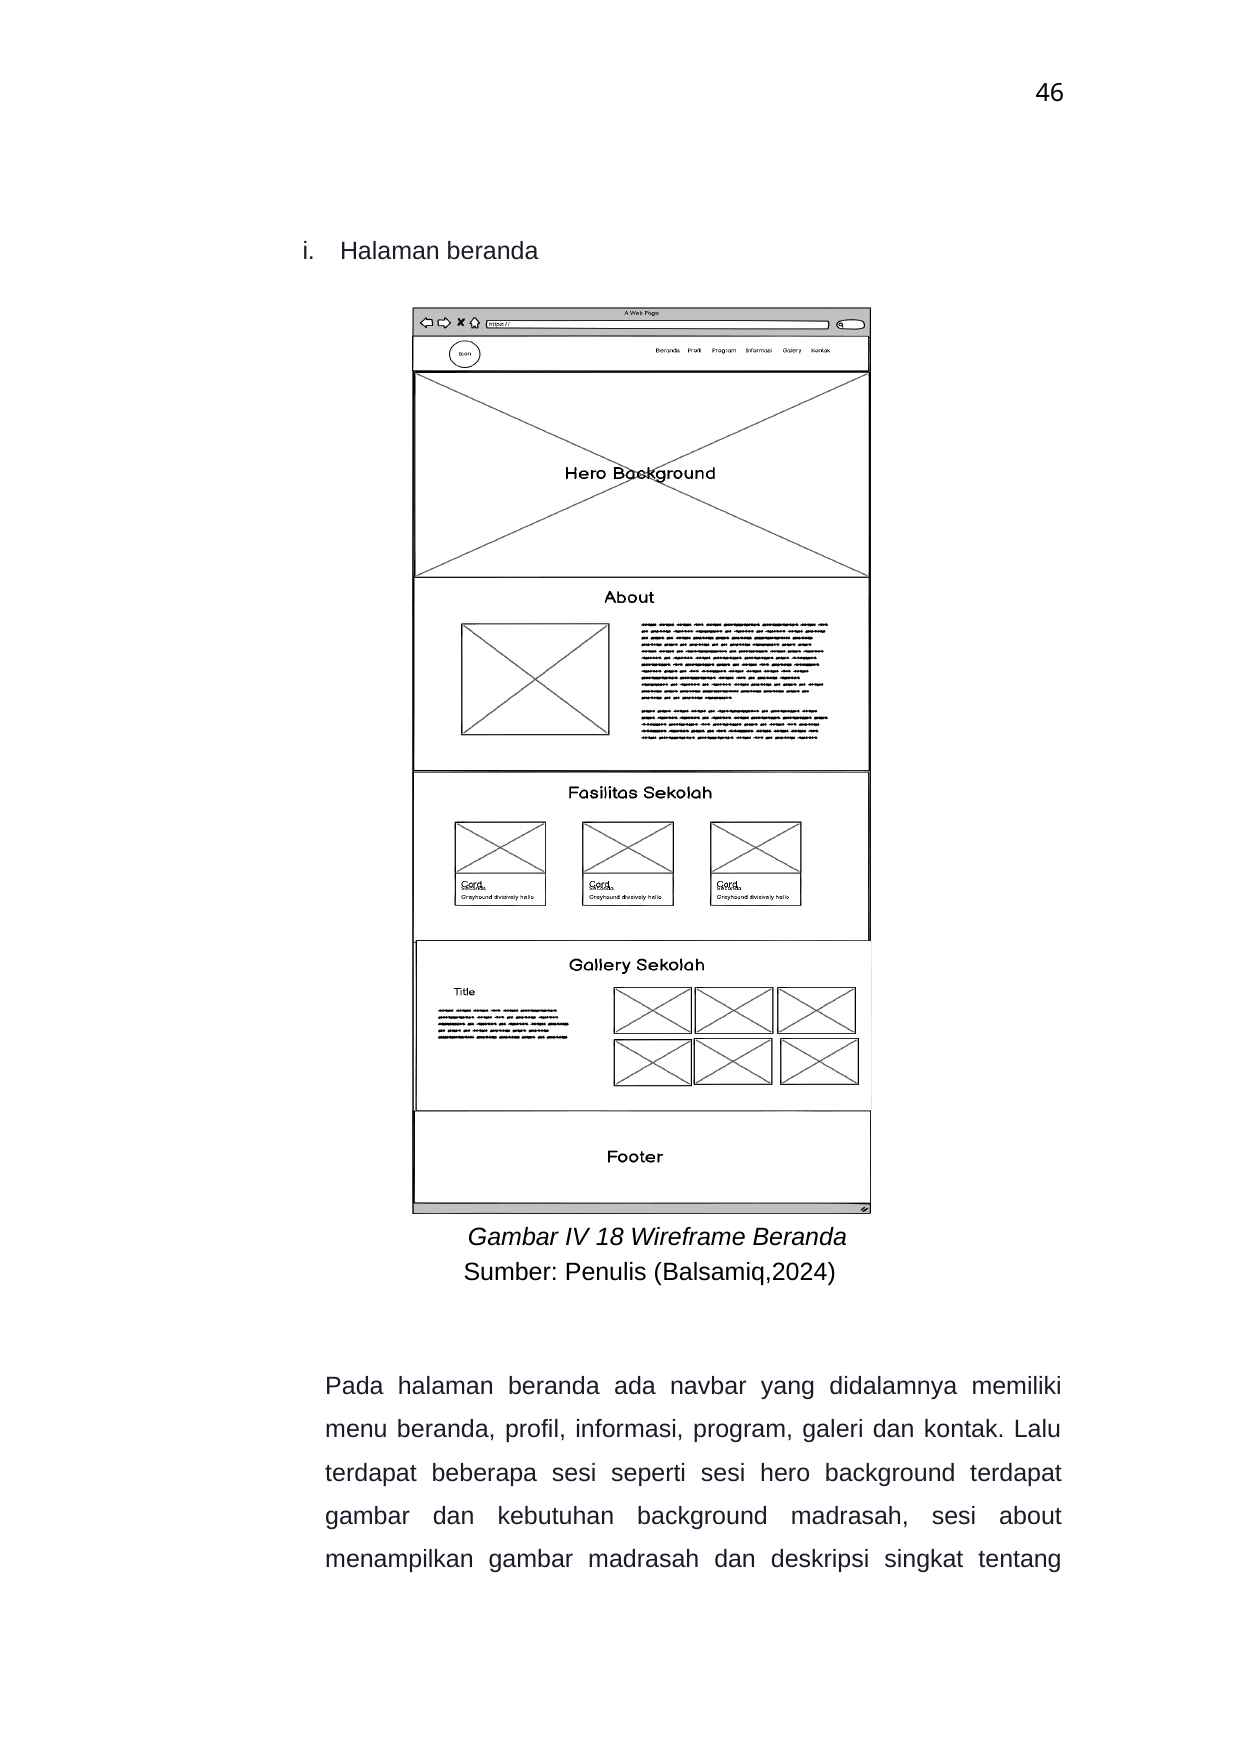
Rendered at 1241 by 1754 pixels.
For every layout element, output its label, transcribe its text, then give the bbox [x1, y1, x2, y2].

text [325, 1371, 1063, 1573]
list Halaman beranda [302, 236, 1050, 265]
picture [412, 307, 872, 1214]
